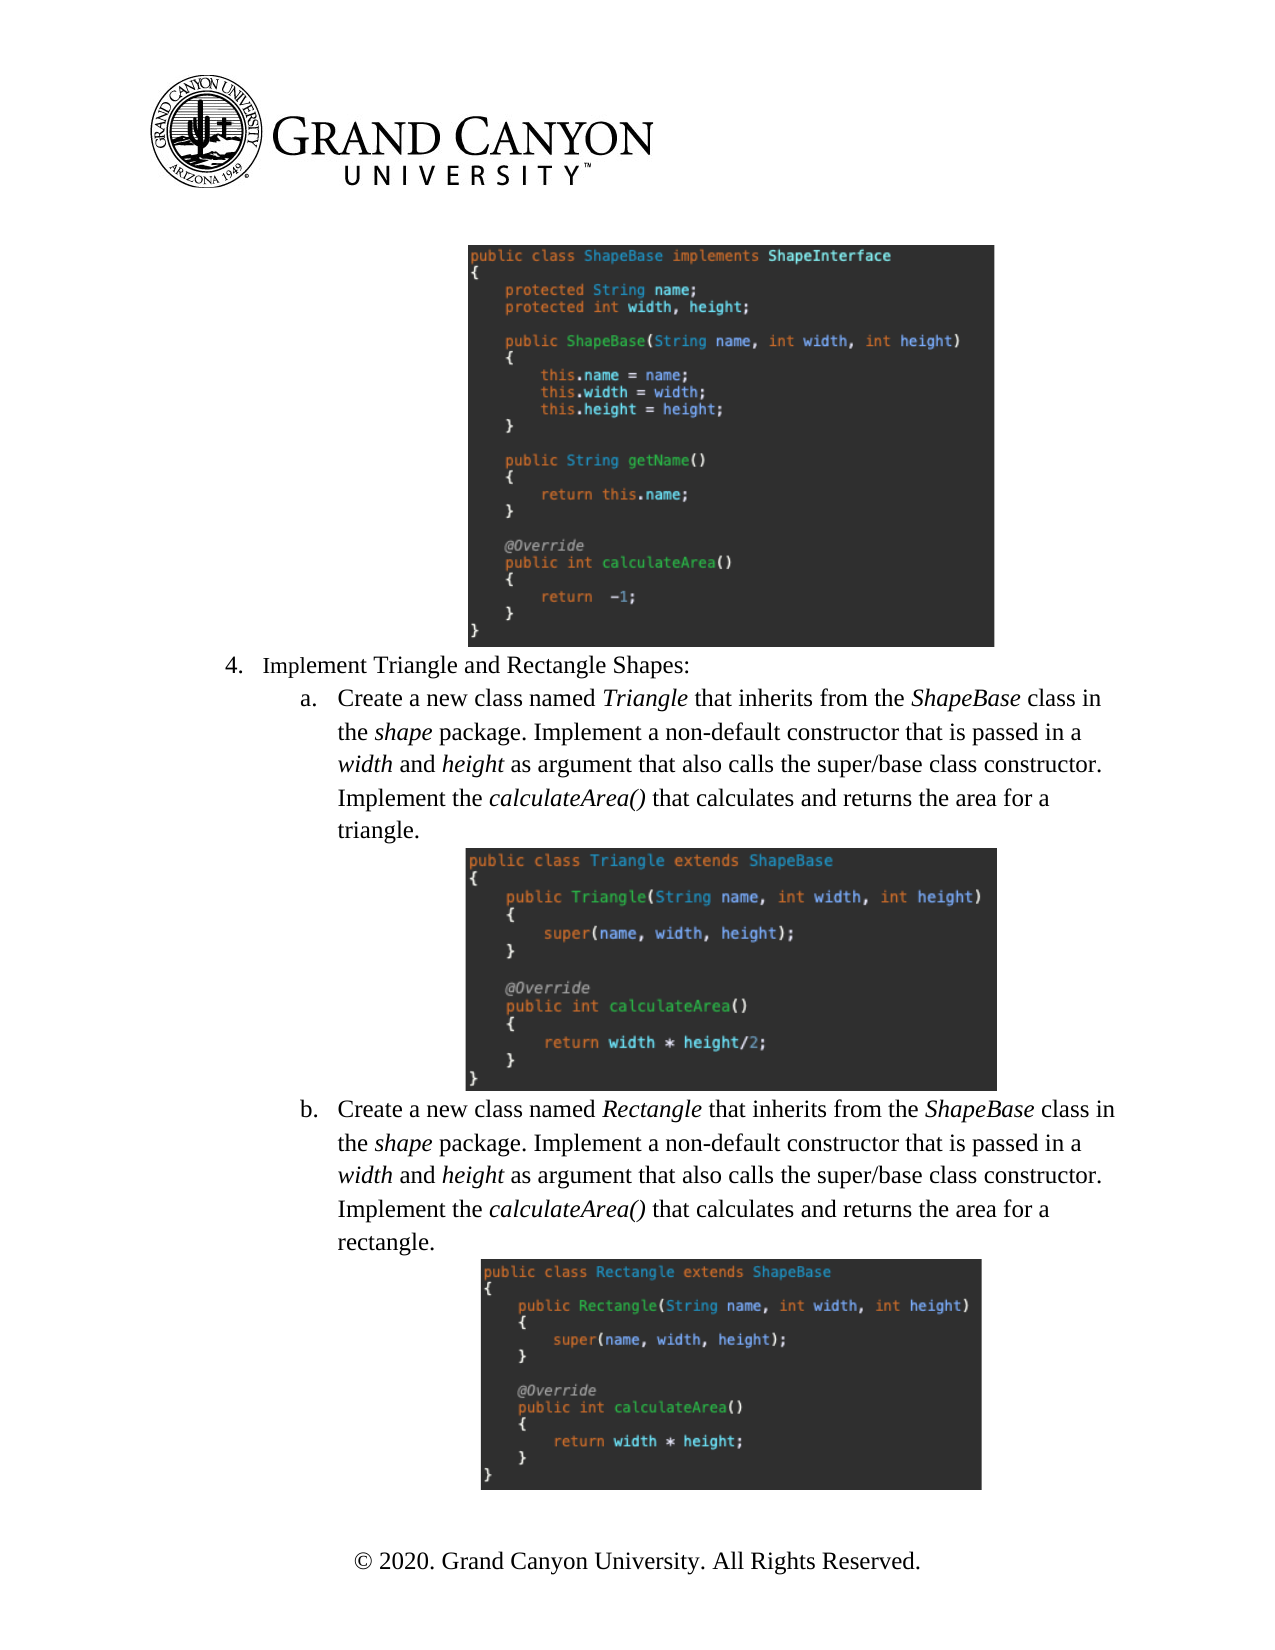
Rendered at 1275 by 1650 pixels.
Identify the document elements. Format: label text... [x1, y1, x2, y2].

list Create a new class named Rectangle that inherits from the ShapeBase class in the shape package. Implement a non-default constructor that is passed in a width and height as argument that also calls the super/base class constructor. Implement the calculateArea() that calculates and returns the area for a rectangle. [300, 1094, 1125, 1255]
picture [480, 1259, 982, 1490]
list Implement Triangle and Rectangle Shapes: [225, 651, 1125, 679]
picture [150, 75, 654, 188]
picture [465, 848, 997, 1091]
picture [468, 245, 995, 647]
list Create a new class named Triangle that inherits from the ShapeBase class in the shape package. Implement a non-default constructor that is passed in a width and height as argument that also calls the super/base class constructor. Implement the calculateArea() that calculates and returns the area for a triangle. [300, 683, 1125, 844]
